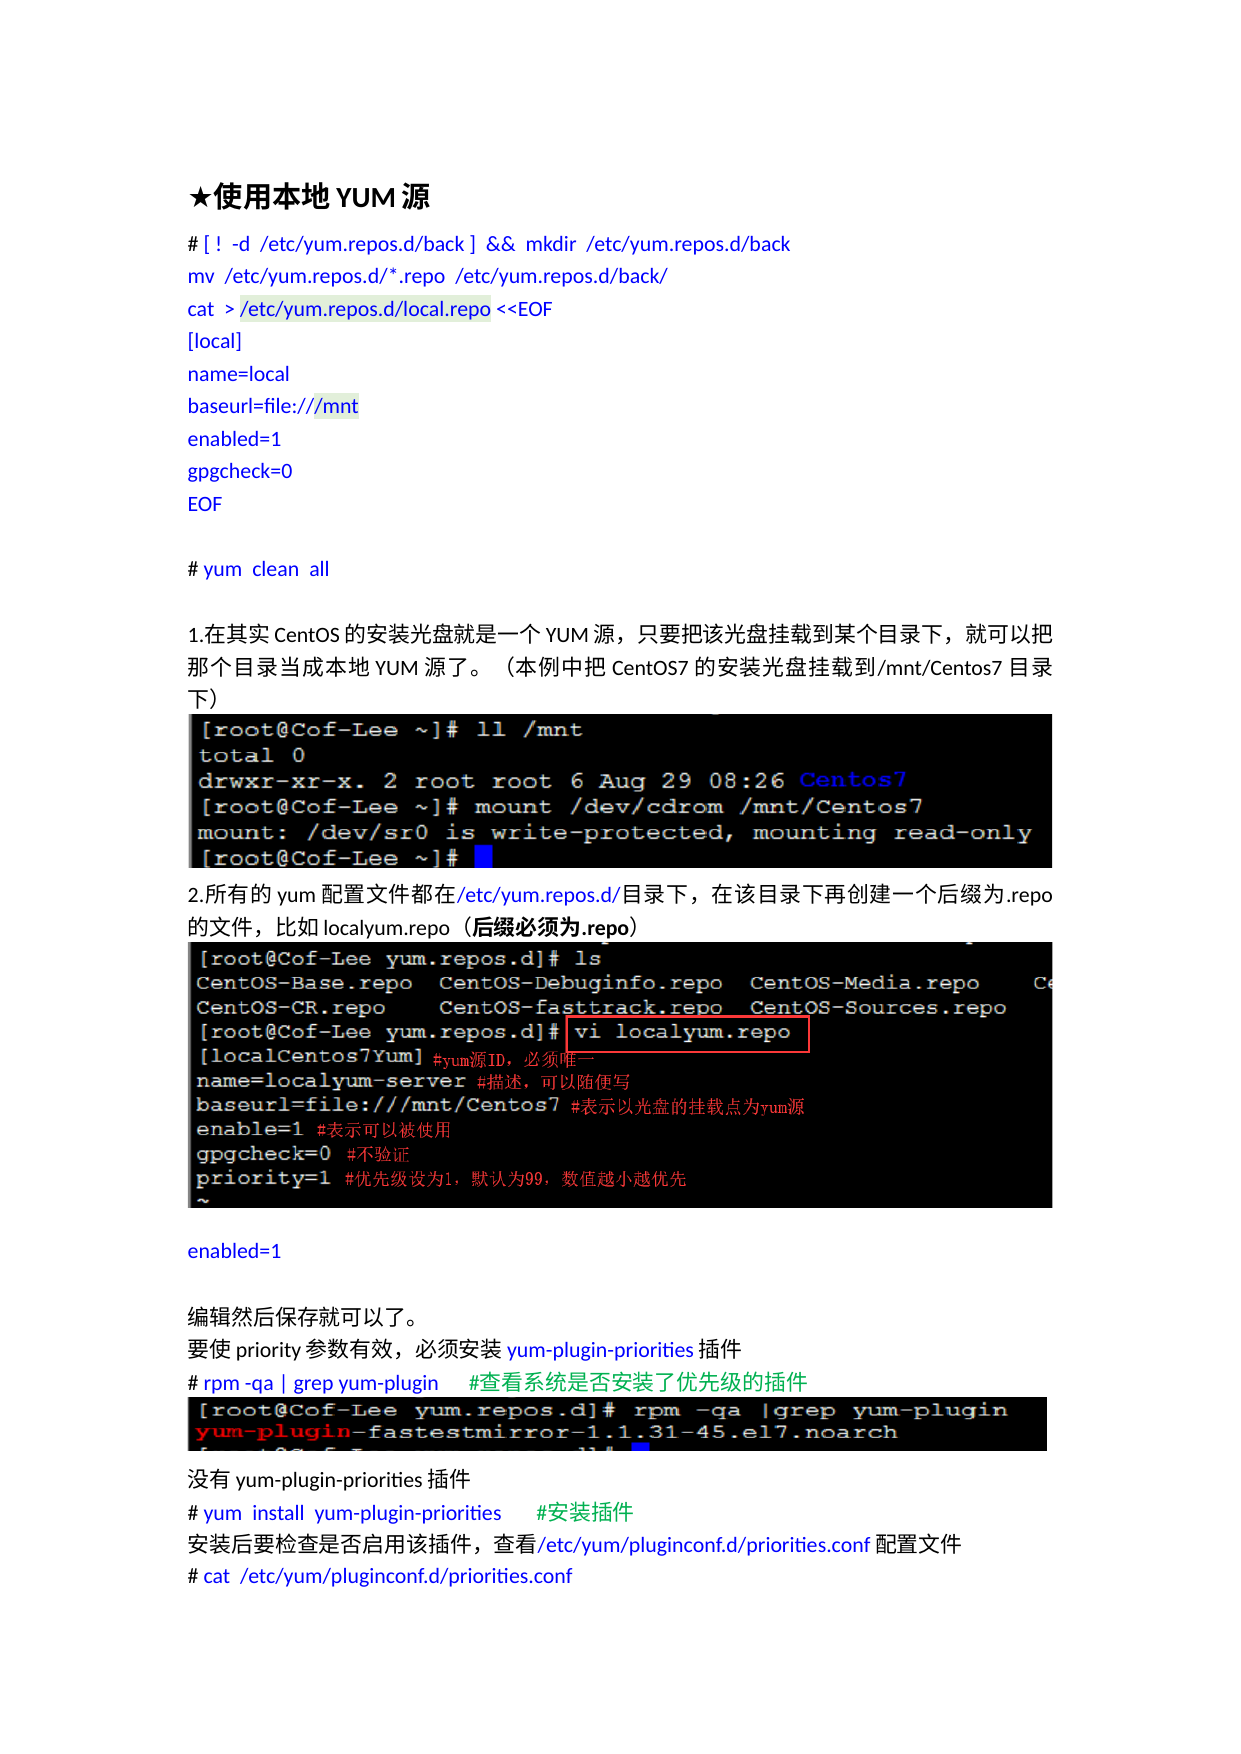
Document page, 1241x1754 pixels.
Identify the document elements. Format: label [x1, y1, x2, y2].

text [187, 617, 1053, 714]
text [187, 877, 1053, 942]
picture [187, 714, 1053, 868]
picture [187, 1397, 1047, 1451]
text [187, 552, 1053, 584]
picture [187, 942, 1053, 1208]
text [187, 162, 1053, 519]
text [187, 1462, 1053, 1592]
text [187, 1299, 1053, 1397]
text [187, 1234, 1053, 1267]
